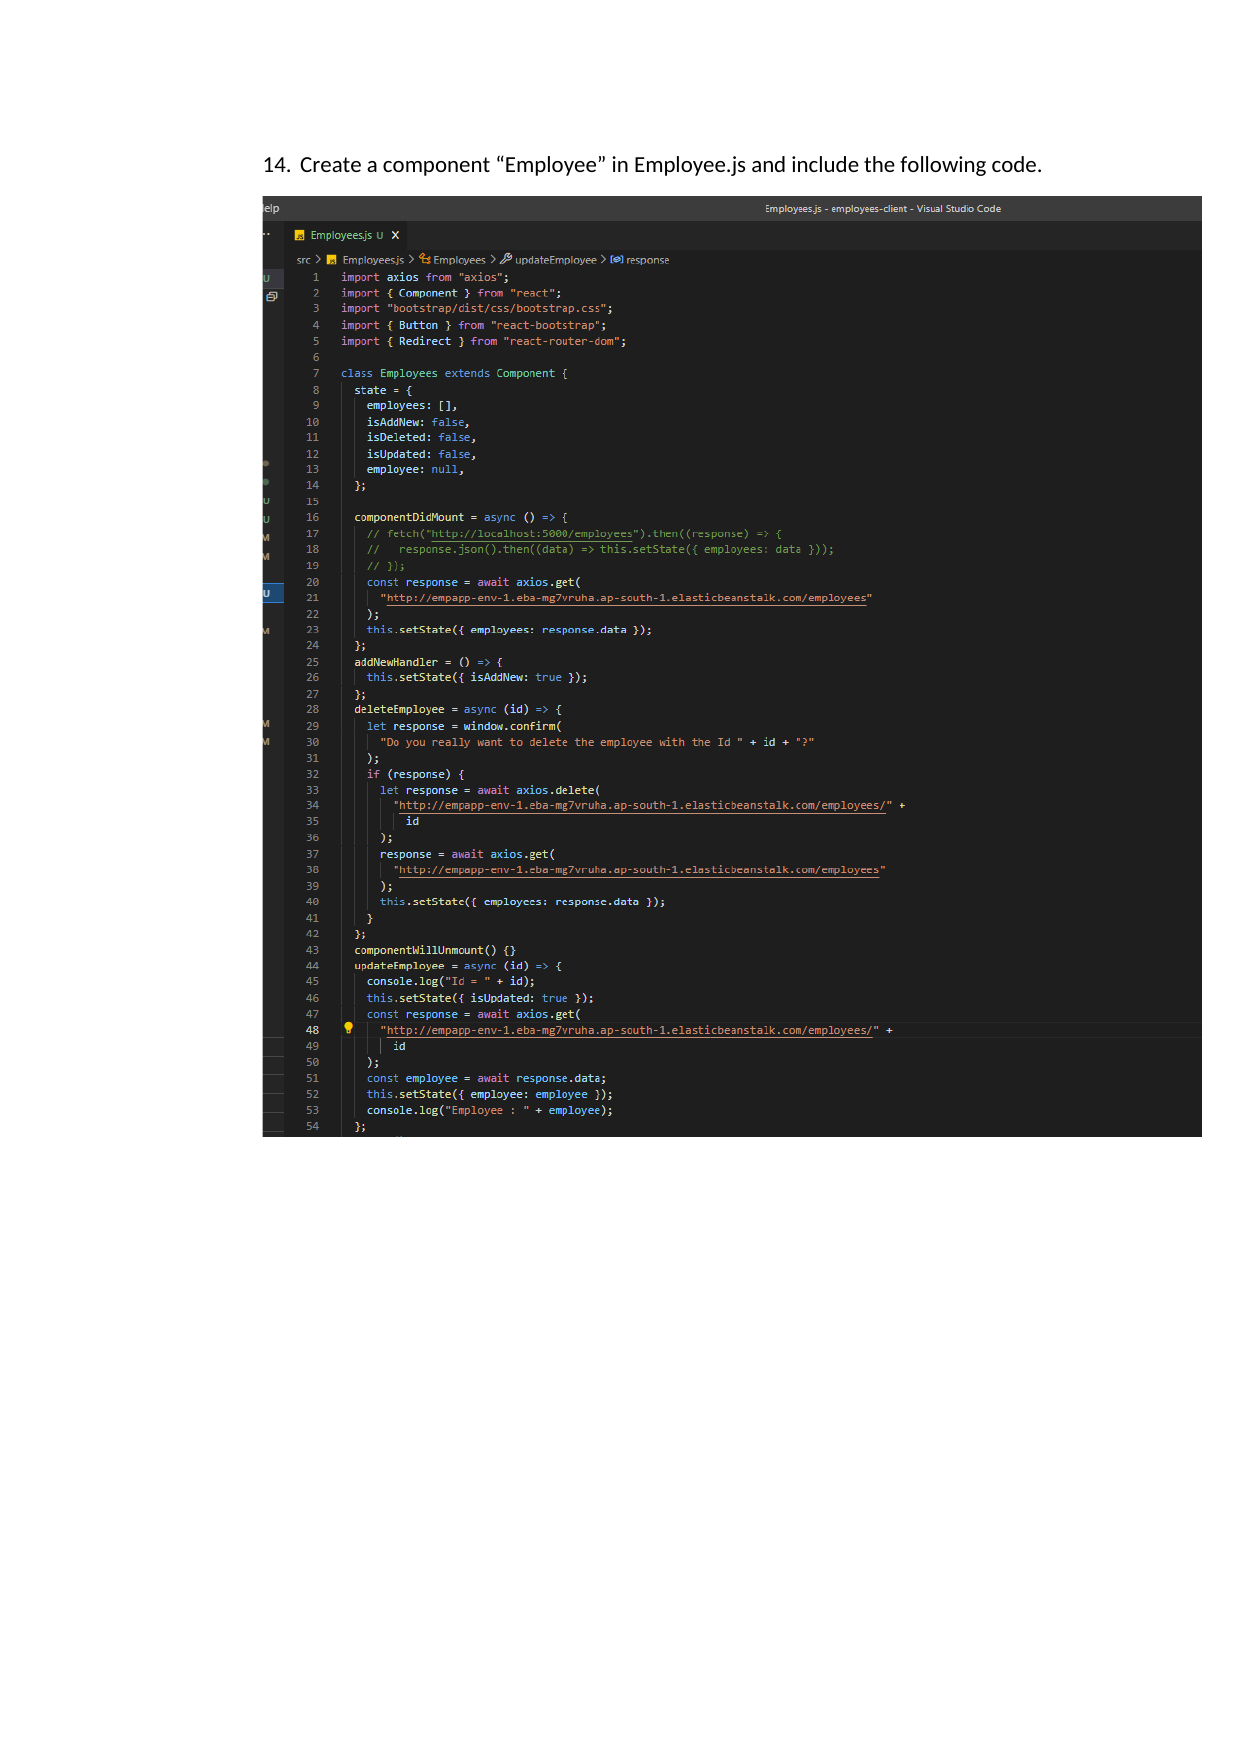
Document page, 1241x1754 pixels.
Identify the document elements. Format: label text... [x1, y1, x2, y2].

list Create a component “Employee” in Employee.js and include the following code. [262, 150, 1090, 178]
picture [262, 196, 1202, 1137]
